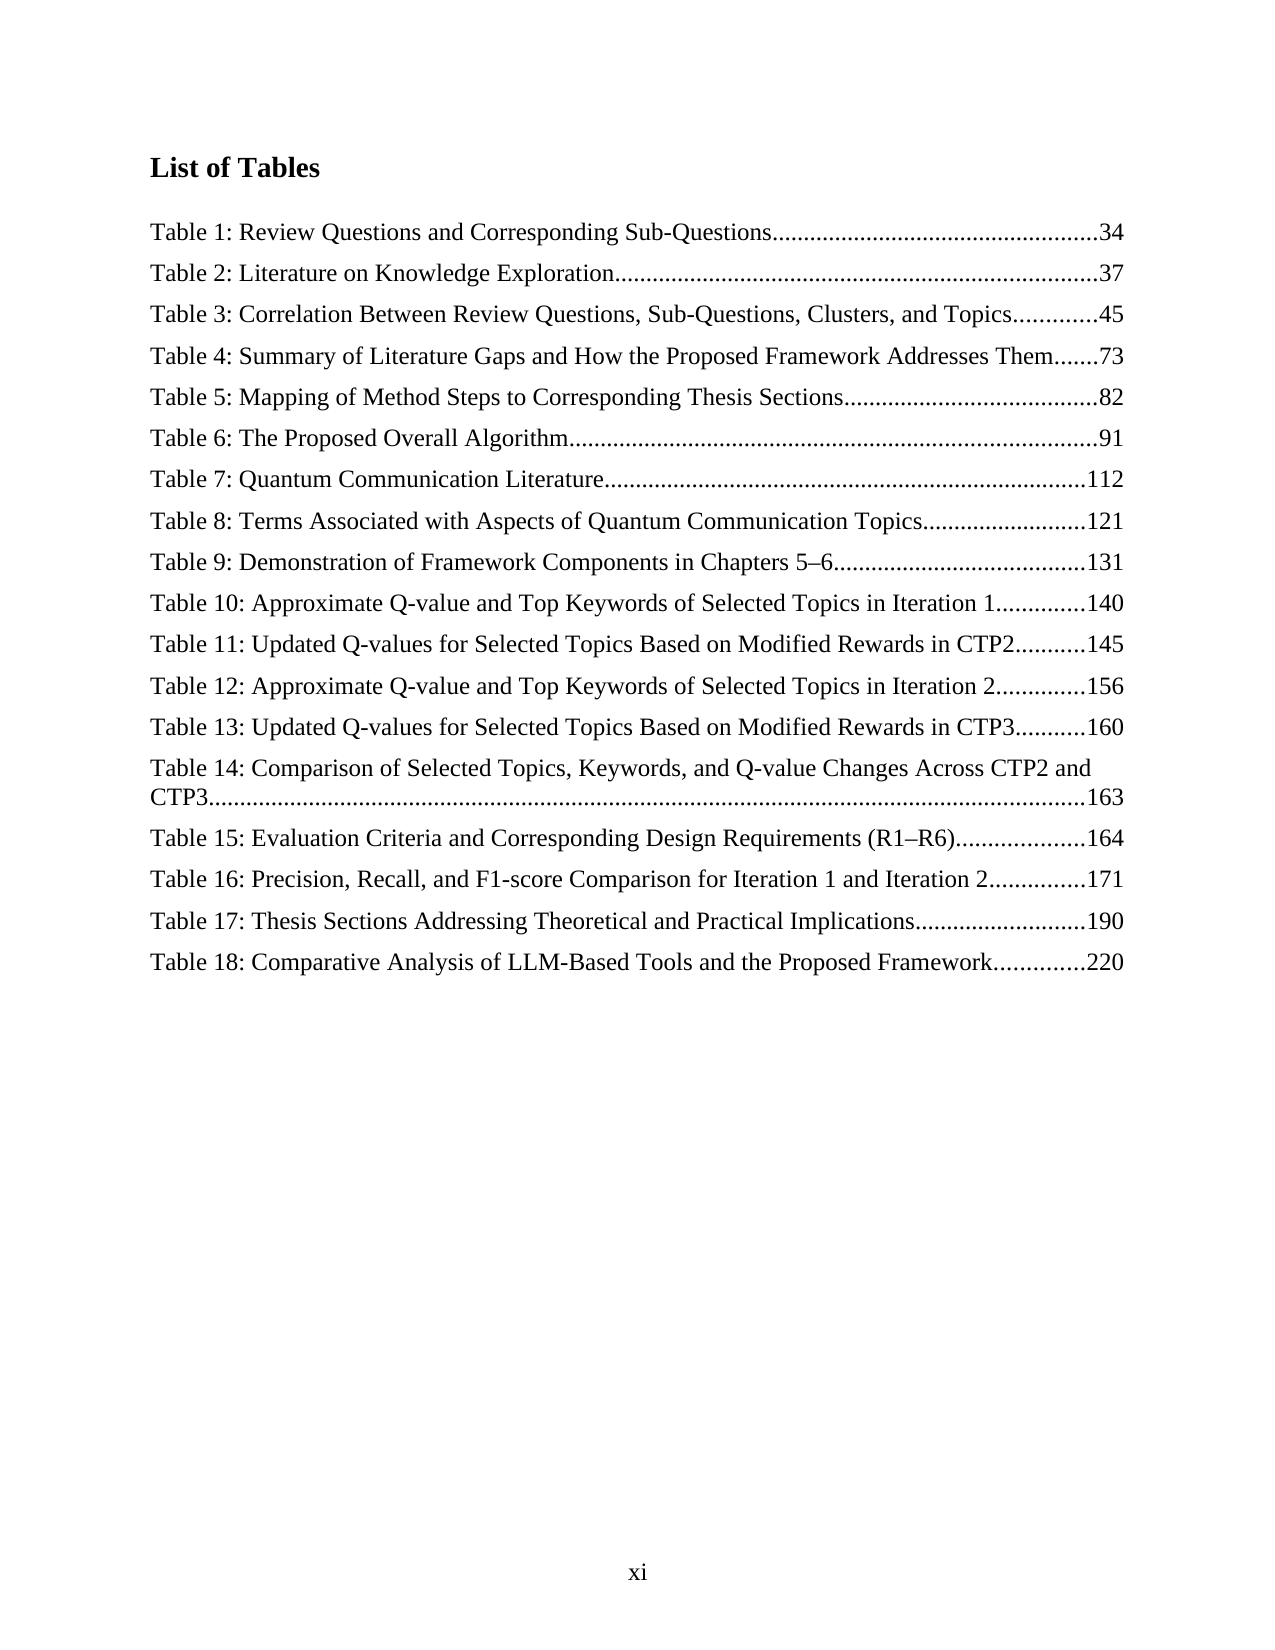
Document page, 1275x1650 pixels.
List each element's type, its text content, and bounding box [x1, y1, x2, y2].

text Table 17: Thesis Sections Addressing Theoretical and Practical Implications 190 [150, 906, 1125, 934]
subtitle List of Tables [150, 150, 1125, 183]
text Table 5: Mapping of Method Steps to Corresponding Thesis Sections 82 [150, 382, 1125, 411]
text Table 16: Precision, Recall, and F1-score Comparison for Iteration 1 and Iteration 2 171 [150, 864, 1125, 893]
text Table 14: Comparison of Selected Topics, Keywords, and Q-value Changes Across CTP2 and CTP3 163 [150, 753, 1125, 811]
text Table 4: Summary of Literature Gaps and How the Proposed Framework Addresses Them 73 [150, 341, 1125, 369]
text Table 13: Updated Q-values for Selected Topics Based on Modified Rewards in CTP3 160 [150, 712, 1125, 741]
text Table 15: Evaluation Criteria and Corresponding Design Requirements (R1–R6) 164 [150, 823, 1125, 852]
text Table 9: Demonstration of Framework Components in Chapters 5–6 131 [150, 547, 1125, 576]
text Table 18: Comparative Analysis of LLM-Based Tools and the Proposed Framework 220 [150, 947, 1125, 976]
text Table 2: Literature on Knowledge Exploration 37 [150, 258, 1125, 287]
text Table 11: Updated Q-values for Selected Topics Based on Modified Rewards in CTP2 145 [150, 629, 1125, 658]
text Table 10: Approximate Q-value and Top Keywords of Selected Topics in Iteration 1 140 [150, 588, 1125, 617]
text Table 1: Review Questions and Corresponding Sub-Questions 34 [150, 217, 1125, 246]
text Table 3: Correlation Between Review Questions, Sub-Questions, Clusters, and Topics 45 [150, 299, 1125, 328]
text Table 7: Quantum Communication Literature 112 [150, 464, 1125, 493]
text Table 8: Terms Associated with Aspects of Quantum Communication Topics 121 [150, 506, 1125, 534]
text Table 12: Approximate Q-value and Top Keywords of Selected Topics in Iteration 2 156 [150, 671, 1125, 699]
text Table 6: The Proposed Overall Algorithm 91 [150, 423, 1125, 452]
